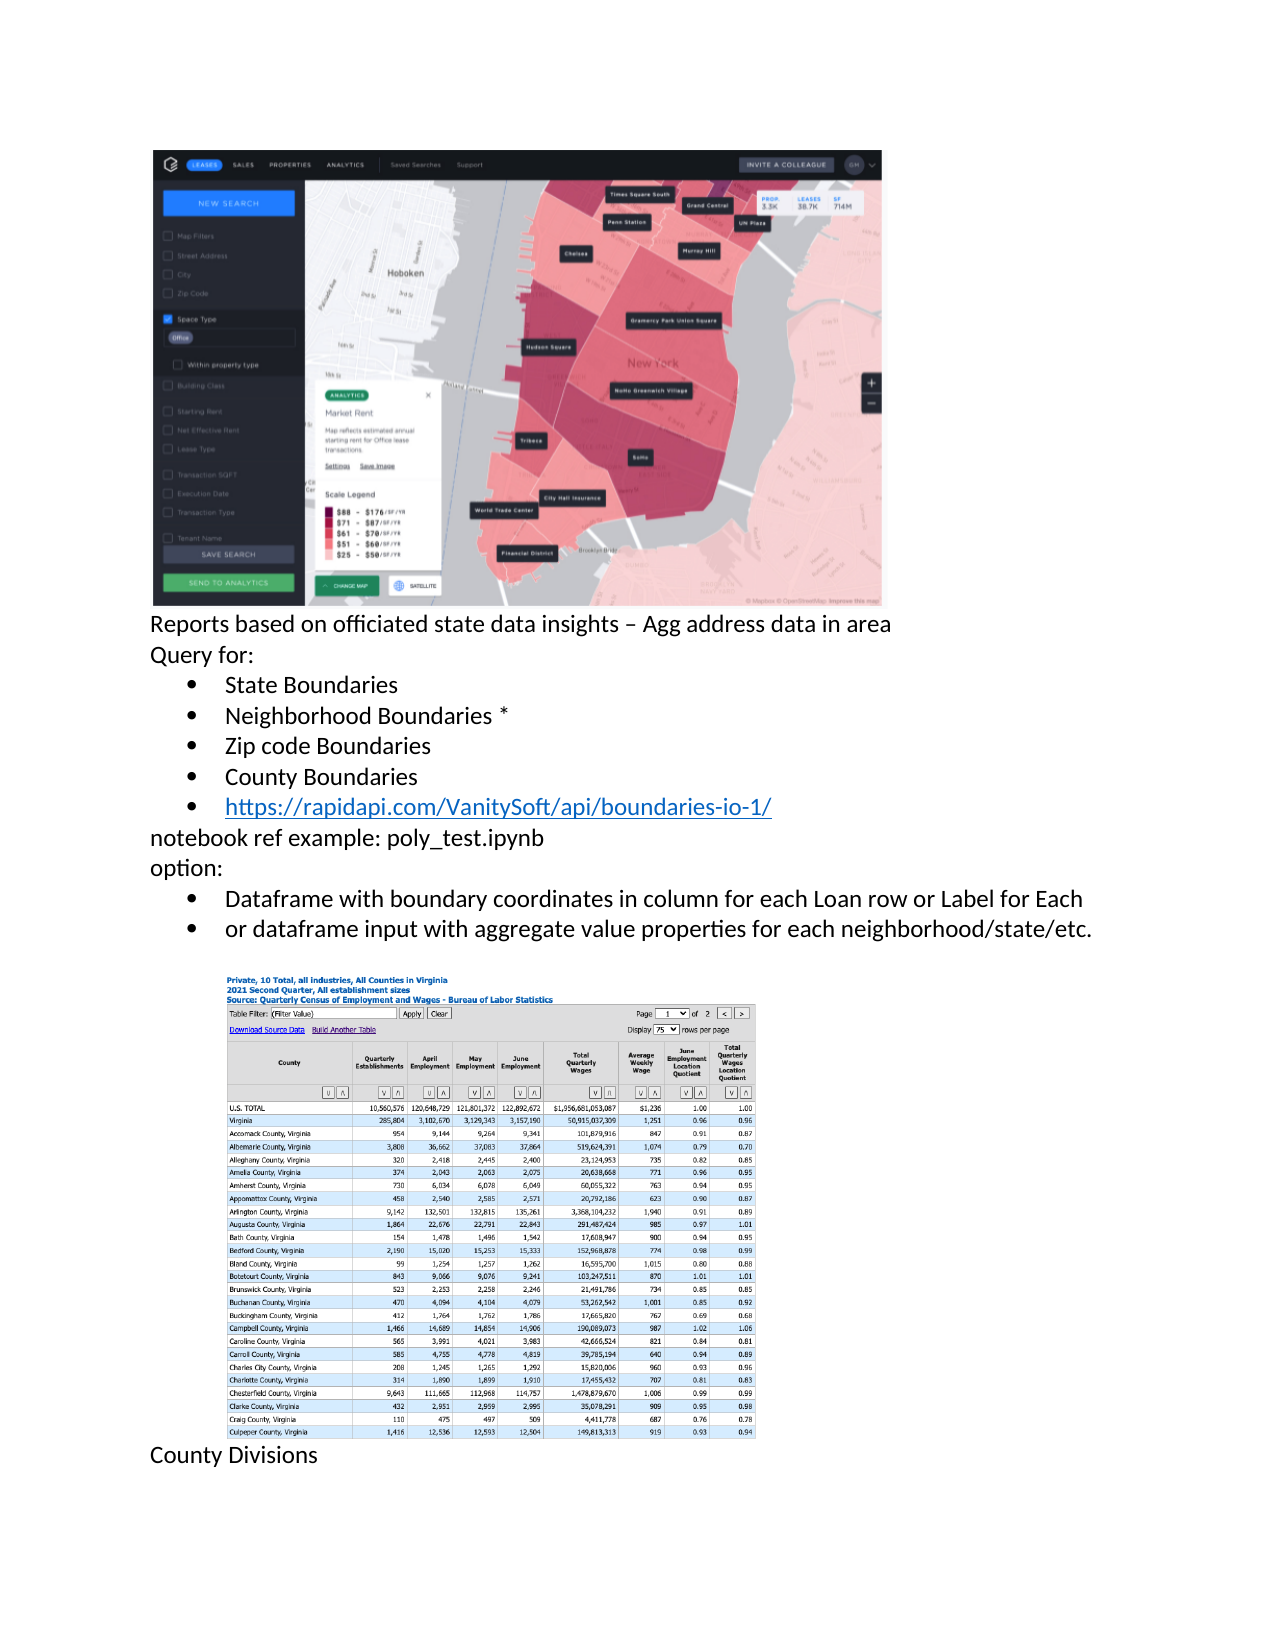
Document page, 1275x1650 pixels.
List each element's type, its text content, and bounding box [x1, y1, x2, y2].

picture [225, 974, 756, 1439]
list or dataframe input with aggregate value properties for each neighborhood/state/etc. [187, 913, 1125, 944]
list County Boundaries [187, 761, 1125, 791]
list https://rapidapi.com/VanitySoft/api/boundaries-io-1/ [187, 791, 1125, 822]
text County Divisions [150, 1439, 1125, 1469]
picture [150, 150, 888, 609]
text option: [150, 852, 1125, 883]
list Dataframe with boundary coordinates in column for each Loan row or Label for Each [187, 883, 1125, 913]
text notebook ref example: poly_test.ipynb [150, 822, 1125, 852]
text Reports based on officiated state data insights – Agg address data in area [150, 608, 1125, 639]
text Query for: [150, 639, 1125, 669]
list Neighborhood Boundaries * [187, 700, 1125, 730]
list Zip code Boundaries [187, 730, 1125, 761]
list State Boundaries [187, 669, 1125, 700]
